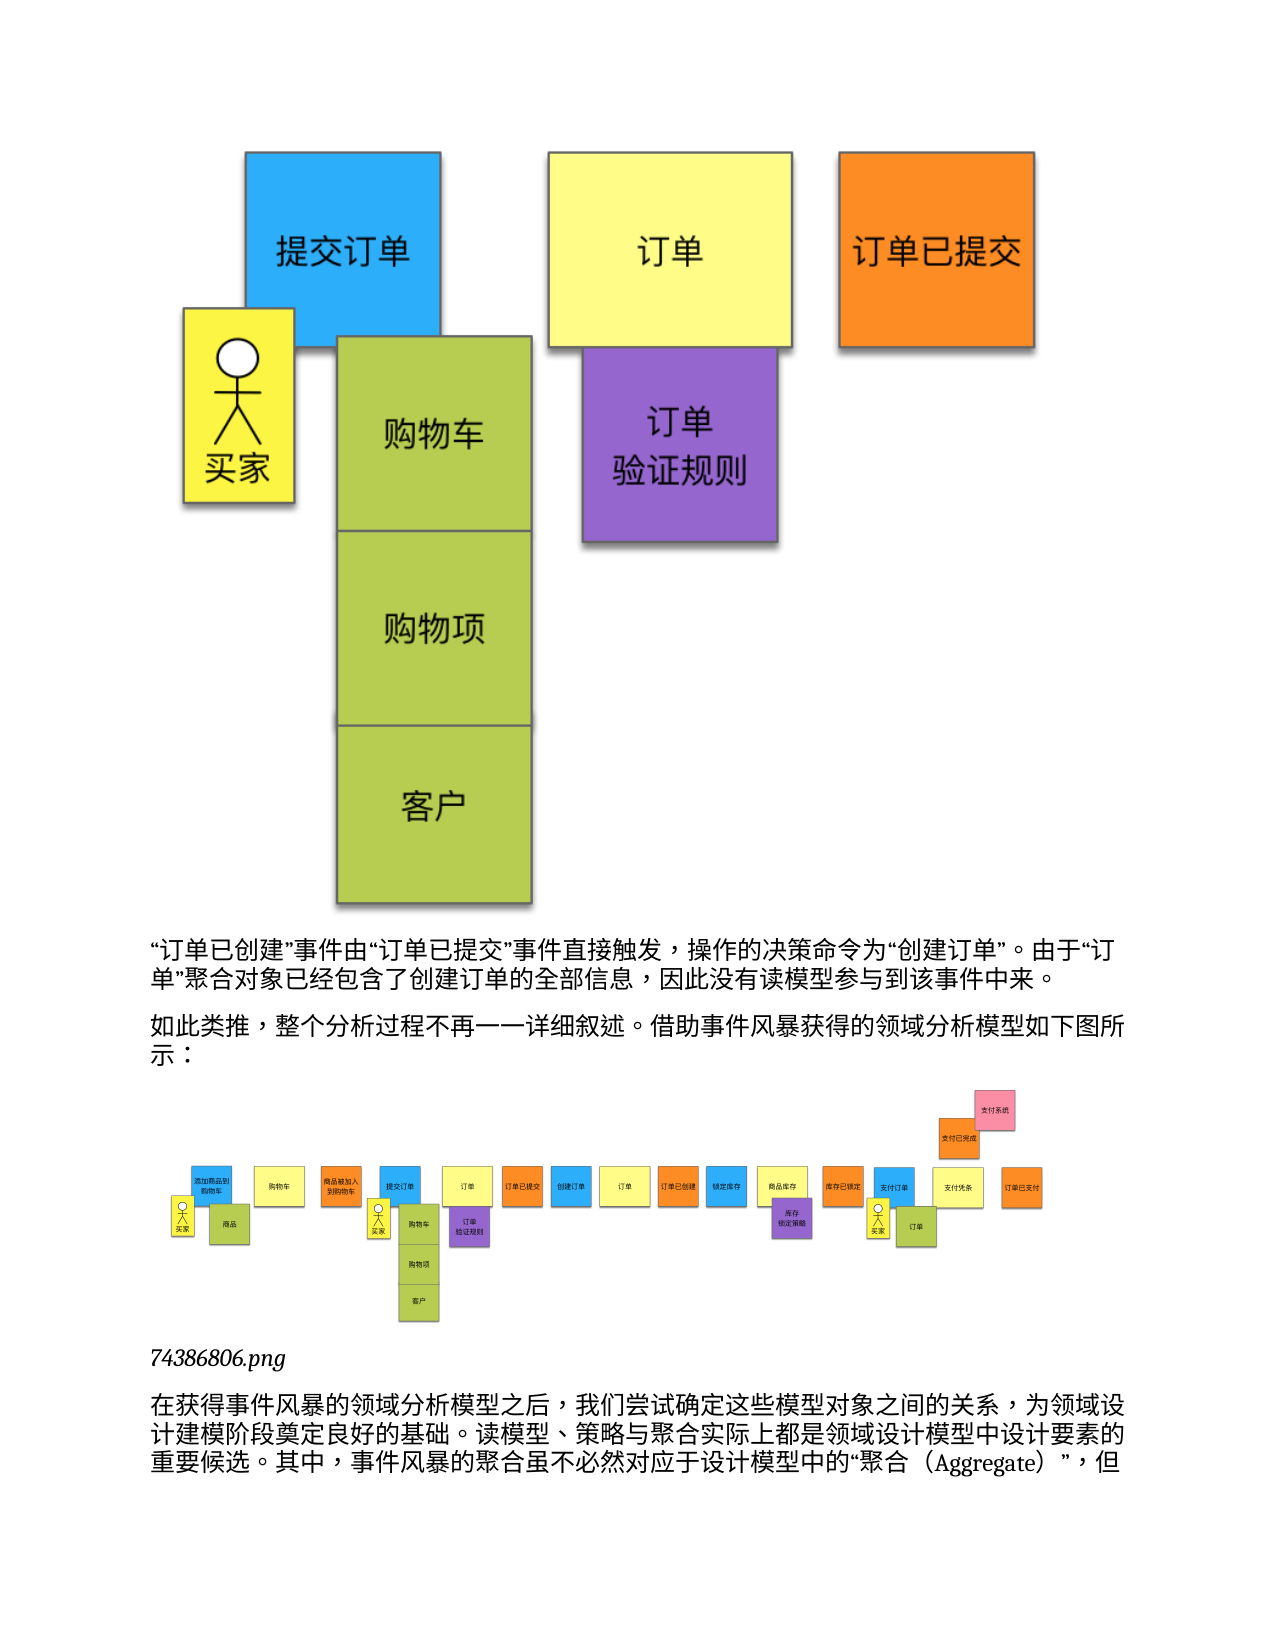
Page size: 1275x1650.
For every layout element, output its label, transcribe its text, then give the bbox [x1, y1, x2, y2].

text “订单已创建”事件由“订单已提交”事件直接触发，操作的决策命令为“创建订单”。由于“订单”聚合对象已经包含了创建订单的全部信息，因此没有读模型参与到该事件中来。 [150, 937, 1125, 994]
picture [168, 1089, 1044, 1324]
text 74386806.png [150, 1344, 1125, 1373]
text 如此类推，整个分析过程不再一一详细叙述。借助事件风暴获得的领域分析模型如下图所示： [150, 1013, 1125, 1071]
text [150, 1392, 1125, 1478]
picture [168, 150, 1044, 918]
